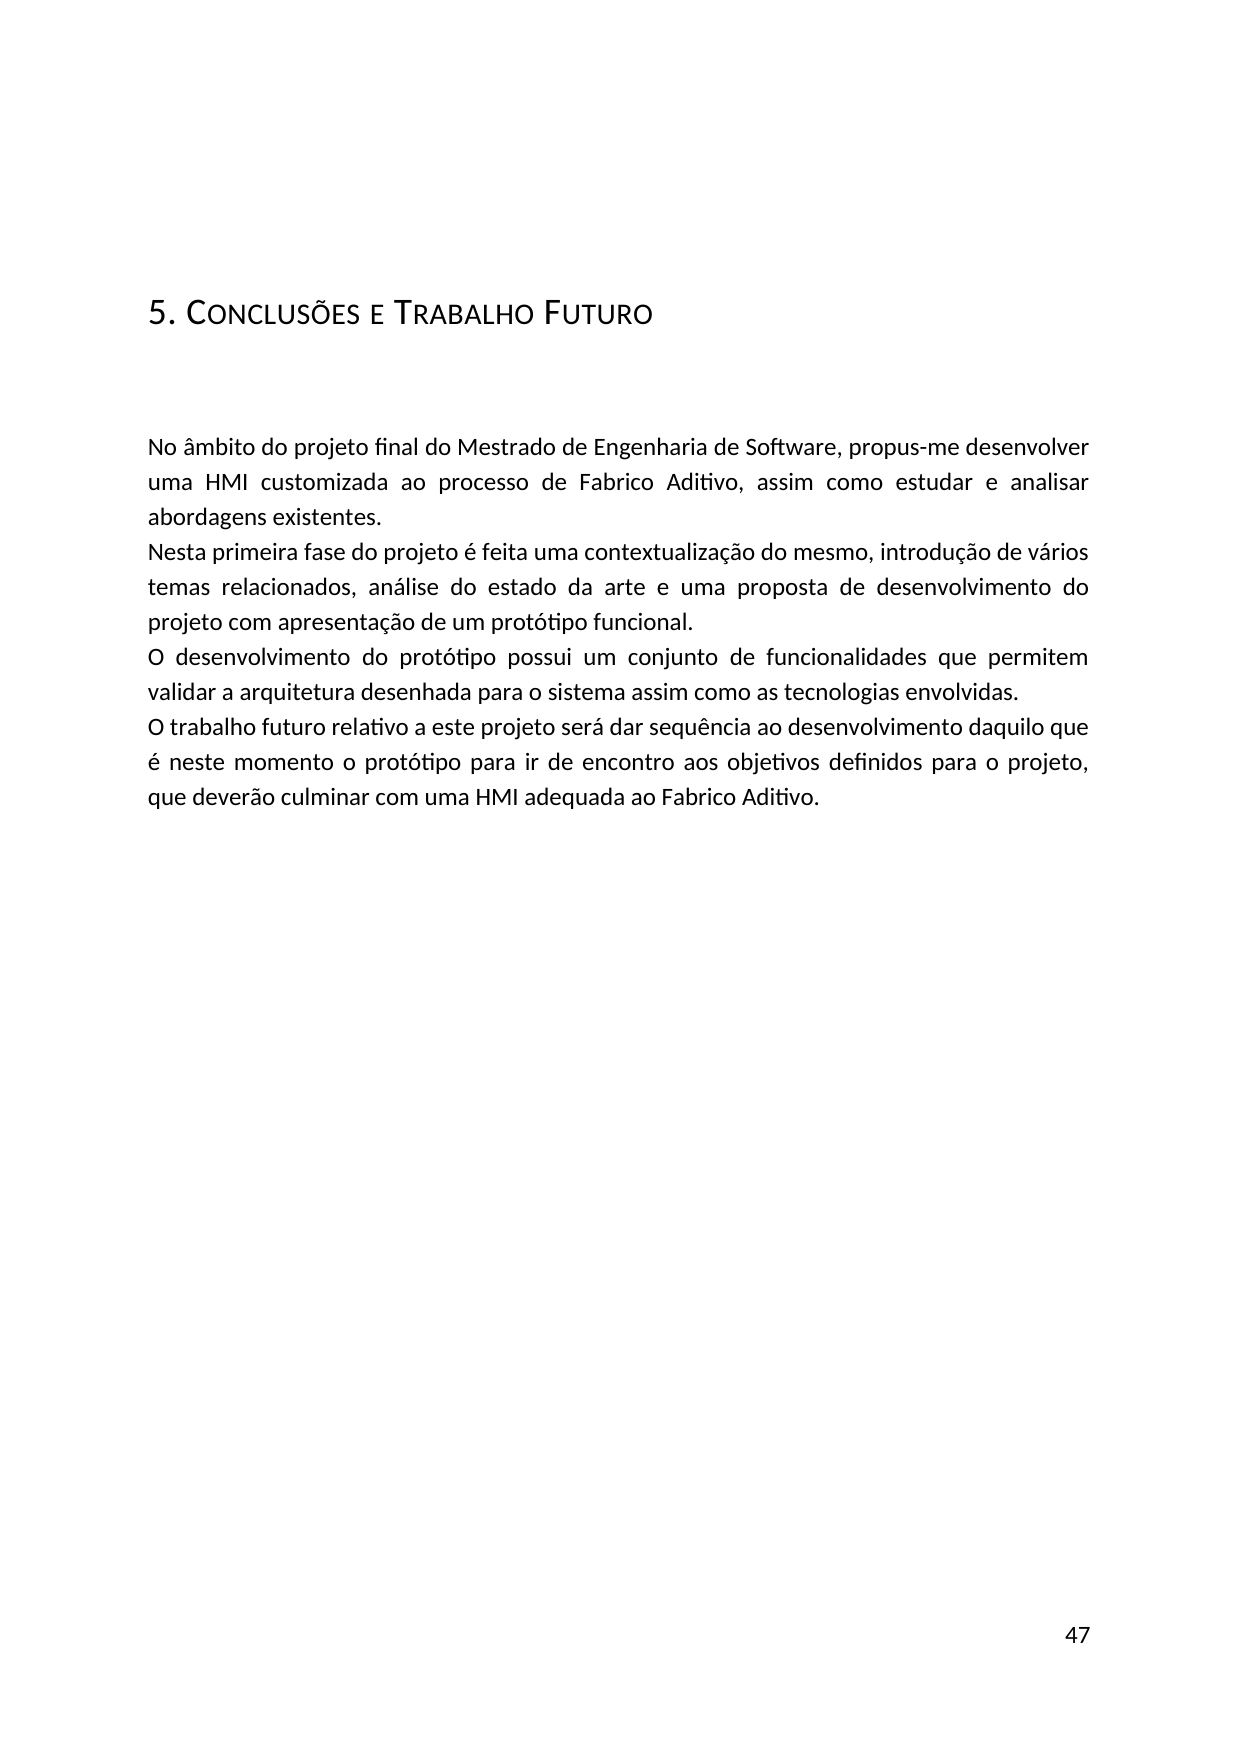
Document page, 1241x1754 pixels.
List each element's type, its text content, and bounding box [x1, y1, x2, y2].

text O trabalho futuro relativo a este projeto será dar sequência ao desenvolvimento daquilo que é neste momento o protótipo para ir de encontro aos objetivos definidos para o projeto, que deverão culminar com uma HMI adequada ao Fabrico Aditivo. [148, 711, 1090, 812]
text Nesta primeira fase do projeto é feita uma contextualização do mesmo, introdução de vários temas relacionados, análise do estado da arte e uma proposta de desenvolvimento do projeto com apresentação de um protótipo funcional. [148, 536, 1090, 637]
subtitle 5. Conclusões e Trabalho Futuro [148, 288, 1090, 333]
text O desenvolvimento do protótipo possui um conjunto de funcionalidades que permitem validar a arquitetura desenhada para o sistema assim como as tecnologias envolvidas. [148, 641, 1090, 707]
text No âmbito do projeto final do Mestrado de Engenharia de Software, propus-me desenvolver uma HMI customizada ao processo de Fabrico Aditivo, assim como estudar e analisar abordagens existentes. [148, 431, 1090, 532]
